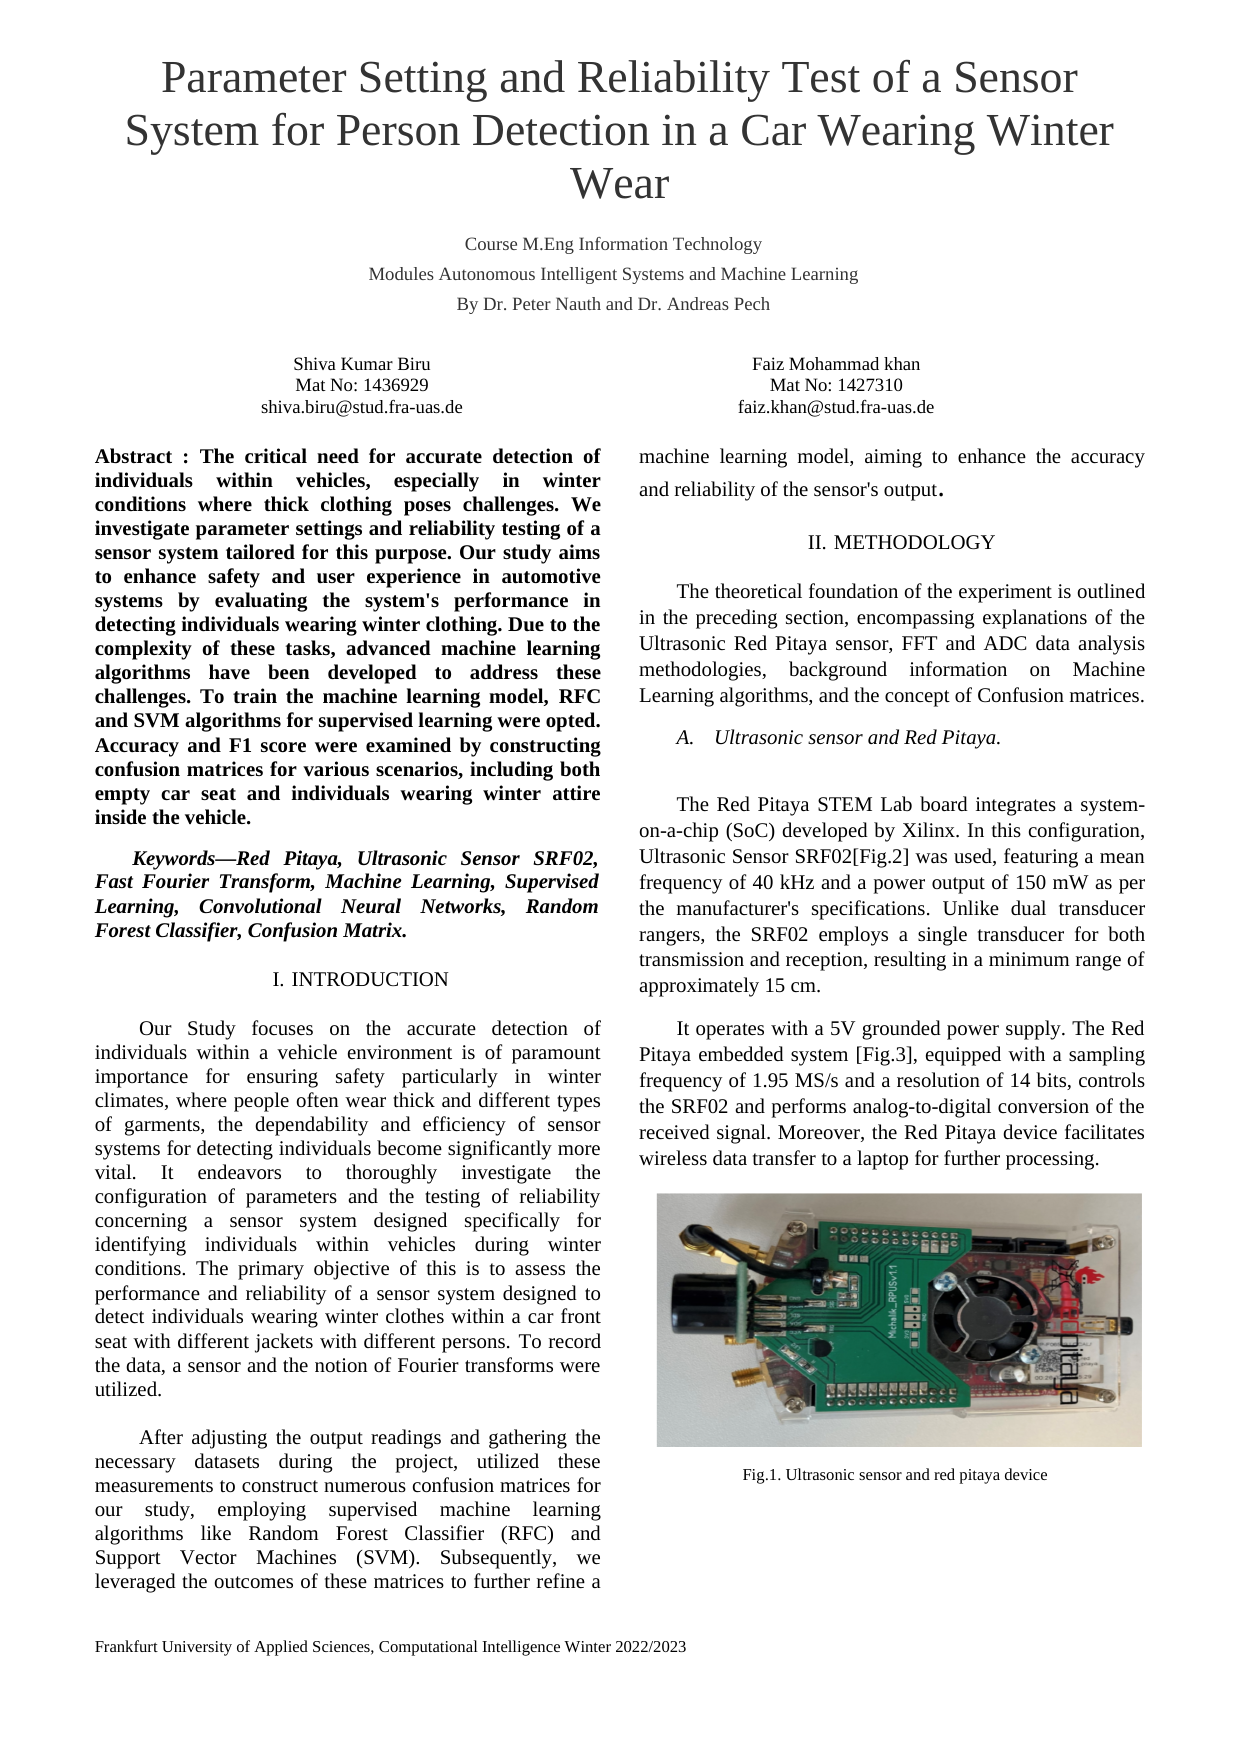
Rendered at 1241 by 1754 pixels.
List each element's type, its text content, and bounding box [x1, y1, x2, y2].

text Abstract : The critical need for accurate detection of individuals within vehicles, especially in winter conditions where thick clothing poses challenges. We investigate parameter settings and reliability testing of a sensor system tailored for this purpose. Our study aims to enhance safety and user experience in automotive systems by evaluating the system's performance in detecting individuals wearing winter clothing. Due to the complexity of these tasks, advanced machine learning algorithms have been developed to address these challenges. To train the machine learning model, RFC and SVM algorithms for supervised learning were opted. Accuracy and F1 score were examined by constructing confusion matrices for various scenarios, including both empty car seat and individuals wearing winter attire inside the vehicle. [94, 112, 601, 829]
subtitle INTRODUCTION [132, 967, 601, 991]
text It operates with a 5V grounded power supply. The Red Pitaya embedded system [Fig.3], equipped with a sampling frequency of 1.95 MS/s and a resolution of 14 bits, controls the SRF02 and performs analog-to-digital conversion of the received signal. Moreover, the Red Pitaya device facilitates wireless data transfer to a laptop for further processing. [639, 1016, 1146, 1170]
subtitle Ultrasonic sensor and Red Pitaya. [676, 725, 1146, 749]
text Keywords—Red Pitaya, Ultrasonic Sensor SRF02, Fast Fourier Transform, Machine Learning, Supervised Learning, Convolutional Neural Networks, Random Forest Classifier, Confusion Matrix. [94, 845, 601, 942]
text Our Study focuses on the accurate detection of individuals within a vehicle environment is of paramount importance for ensuring safety particularly in winter climates, where people often wear thick and different types of garments, the dependability and efficiency of sensor systems for detecting individuals become significantly more vital. It endeavors to thoroughly investigate the configuration of parameters and the testing of reliability concerning a sensor system designed specifically for identifying individuals within vehicles during winter conditions. The primary objective of this is to assess the performance and reliability of a sensor system designed to detect individuals wearing winter clothes within a car front seat with different jackets with different persons. To record the data, a sensor and the notion of Fourier transforms were utilized. [94, 1016, 601, 1401]
text The theoretical foundation of the experiment is outlined in the preceding section, encompassing explanations of the Ultrasonic Red Pitaya sensor, FFT and ADC data analysis methodologies, background information on Machine Learning algorithms, and the concept of Confusion matrices. [639, 579, 1146, 707]
text After adjusting the output readings and gathering the necessary datasets during the project, utilized these measurements to construct numerous confusion matrices for our study, employing supervised machine learning algorithms like Random Forest Classifier (RFC) and Support Vector Machines (SVM). Subsequently, we leveraged the outcomes of these matrices to further refine a machine learning model, aiming to enhance the accuracy and reliability of the sensor's output. [639, 112, 1146, 505]
text After adjusting the output readings and gathering the necessary datasets during the project, utilized these measurements to construct numerous confusion matrices for our study, employing supervised machine learning algorithms like Random Forest Classifier (RFC) and Support Vector Machines (SVM). Subsequently, we leveraged the outcomes of these matrices to further refine a machine learning model, aiming to enhance the accuracy and reliability of the sensor's output. [94, 1425, 601, 1593]
text The Red Pitaya STEM Lab board integrates a system-on-a-chip (SoC) developed by Xilinx. In this configuration, Ultrasonic Sensor SRF02[Fig.2] was used, featuring a mean frequency of 40 kHz and a power output of 150 mW as per the manufacturer's specifications. Unlike dual transducer rangers, the SRF02 employs a single transducer for both transmission and reception, resulting in a minimum range of approximately 15 cm. [639, 792, 1146, 997]
text Fig.1. Ultrasonic sensor and red pitaya device [639, 1465, 1146, 1484]
picture [657, 1194, 1142, 1447]
subtitle METHODOLOGY [676, 530, 1146, 554]
